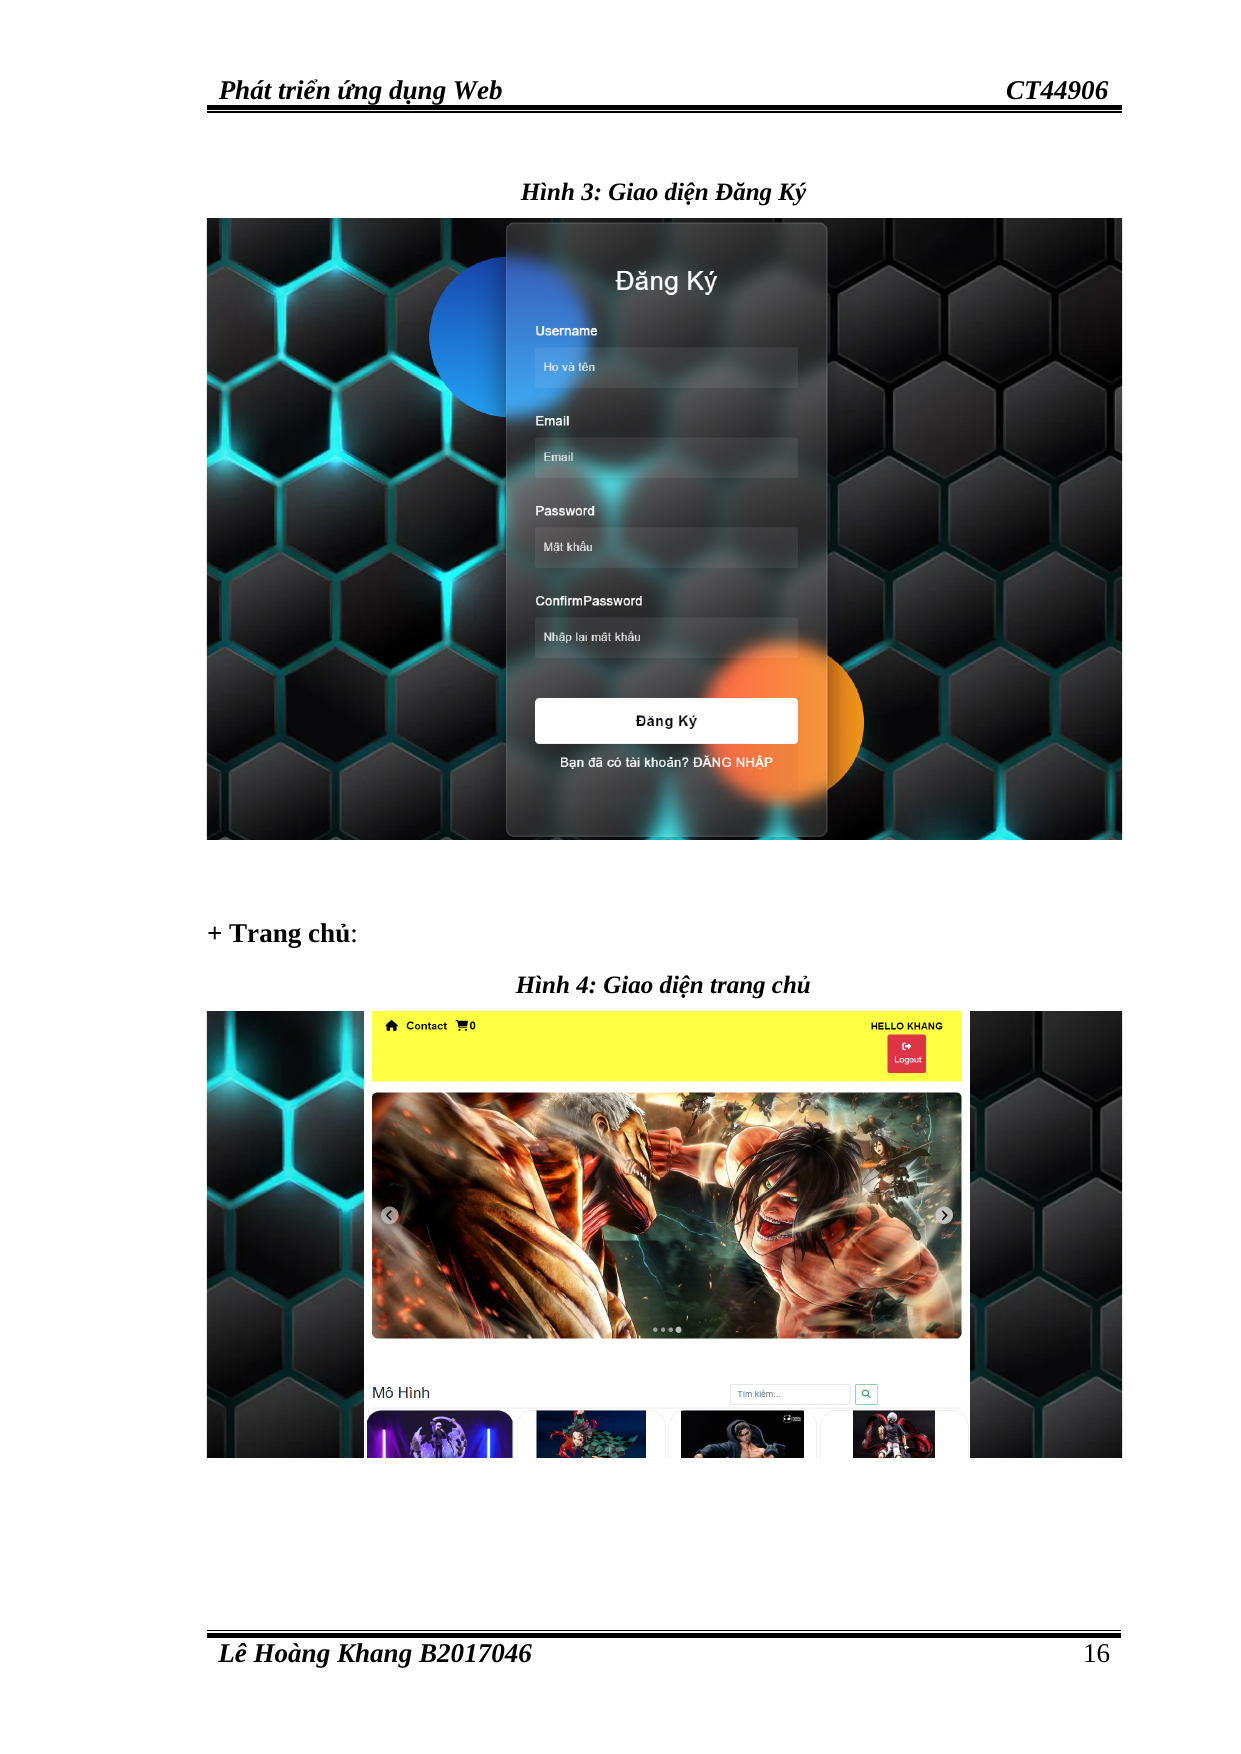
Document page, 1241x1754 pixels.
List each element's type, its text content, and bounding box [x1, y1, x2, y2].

text + Trang chủ: [207, 917, 1122, 948]
picture [206, 218, 1123, 840]
picture [206, 1011, 1123, 1458]
